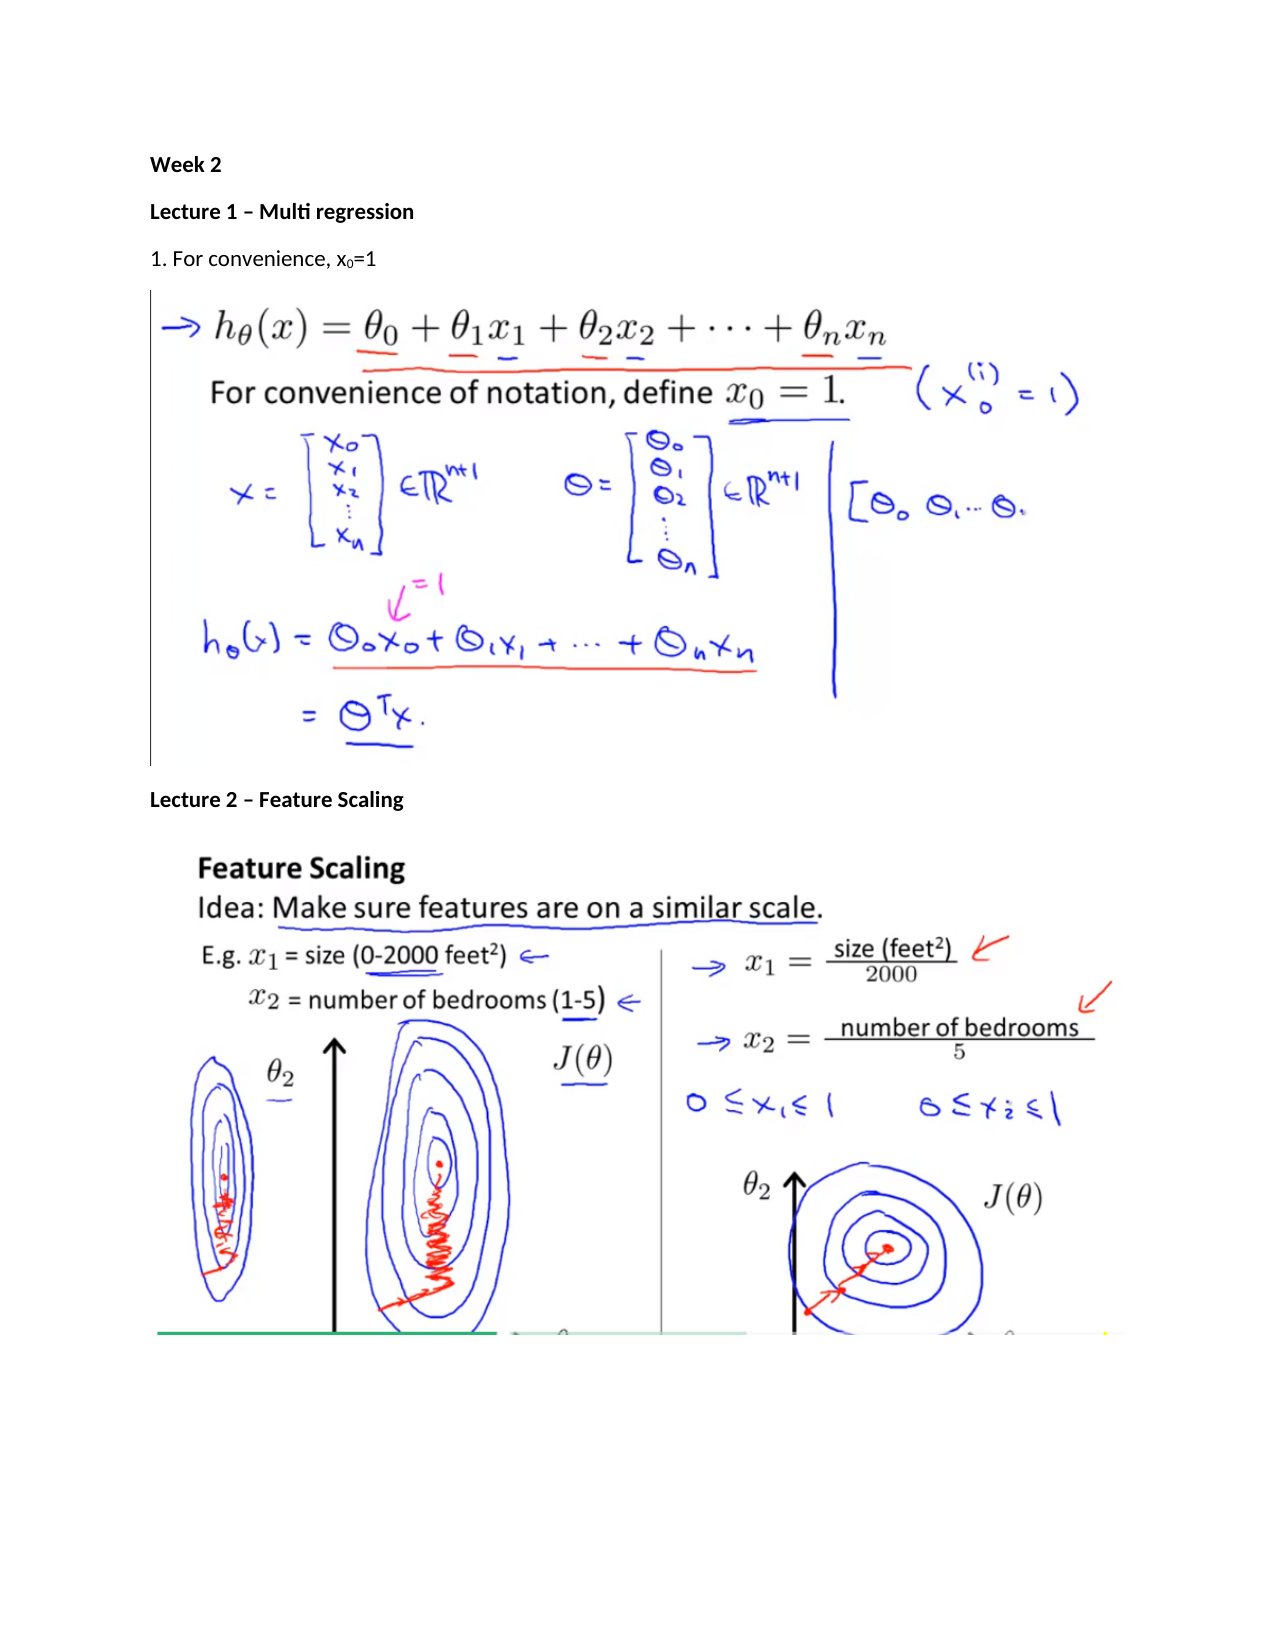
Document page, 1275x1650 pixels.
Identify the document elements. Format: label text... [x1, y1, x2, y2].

picture [150, 831, 1125, 1335]
text Lecture 2 – Feature Scaling [150, 785, 1125, 813]
text Lecture 1 – Multi regression [150, 197, 1125, 225]
text Week 2 [150, 150, 1125, 178]
picture [150, 290, 1125, 766]
text 1. For convenience, x0=1 [150, 244, 1125, 272]
